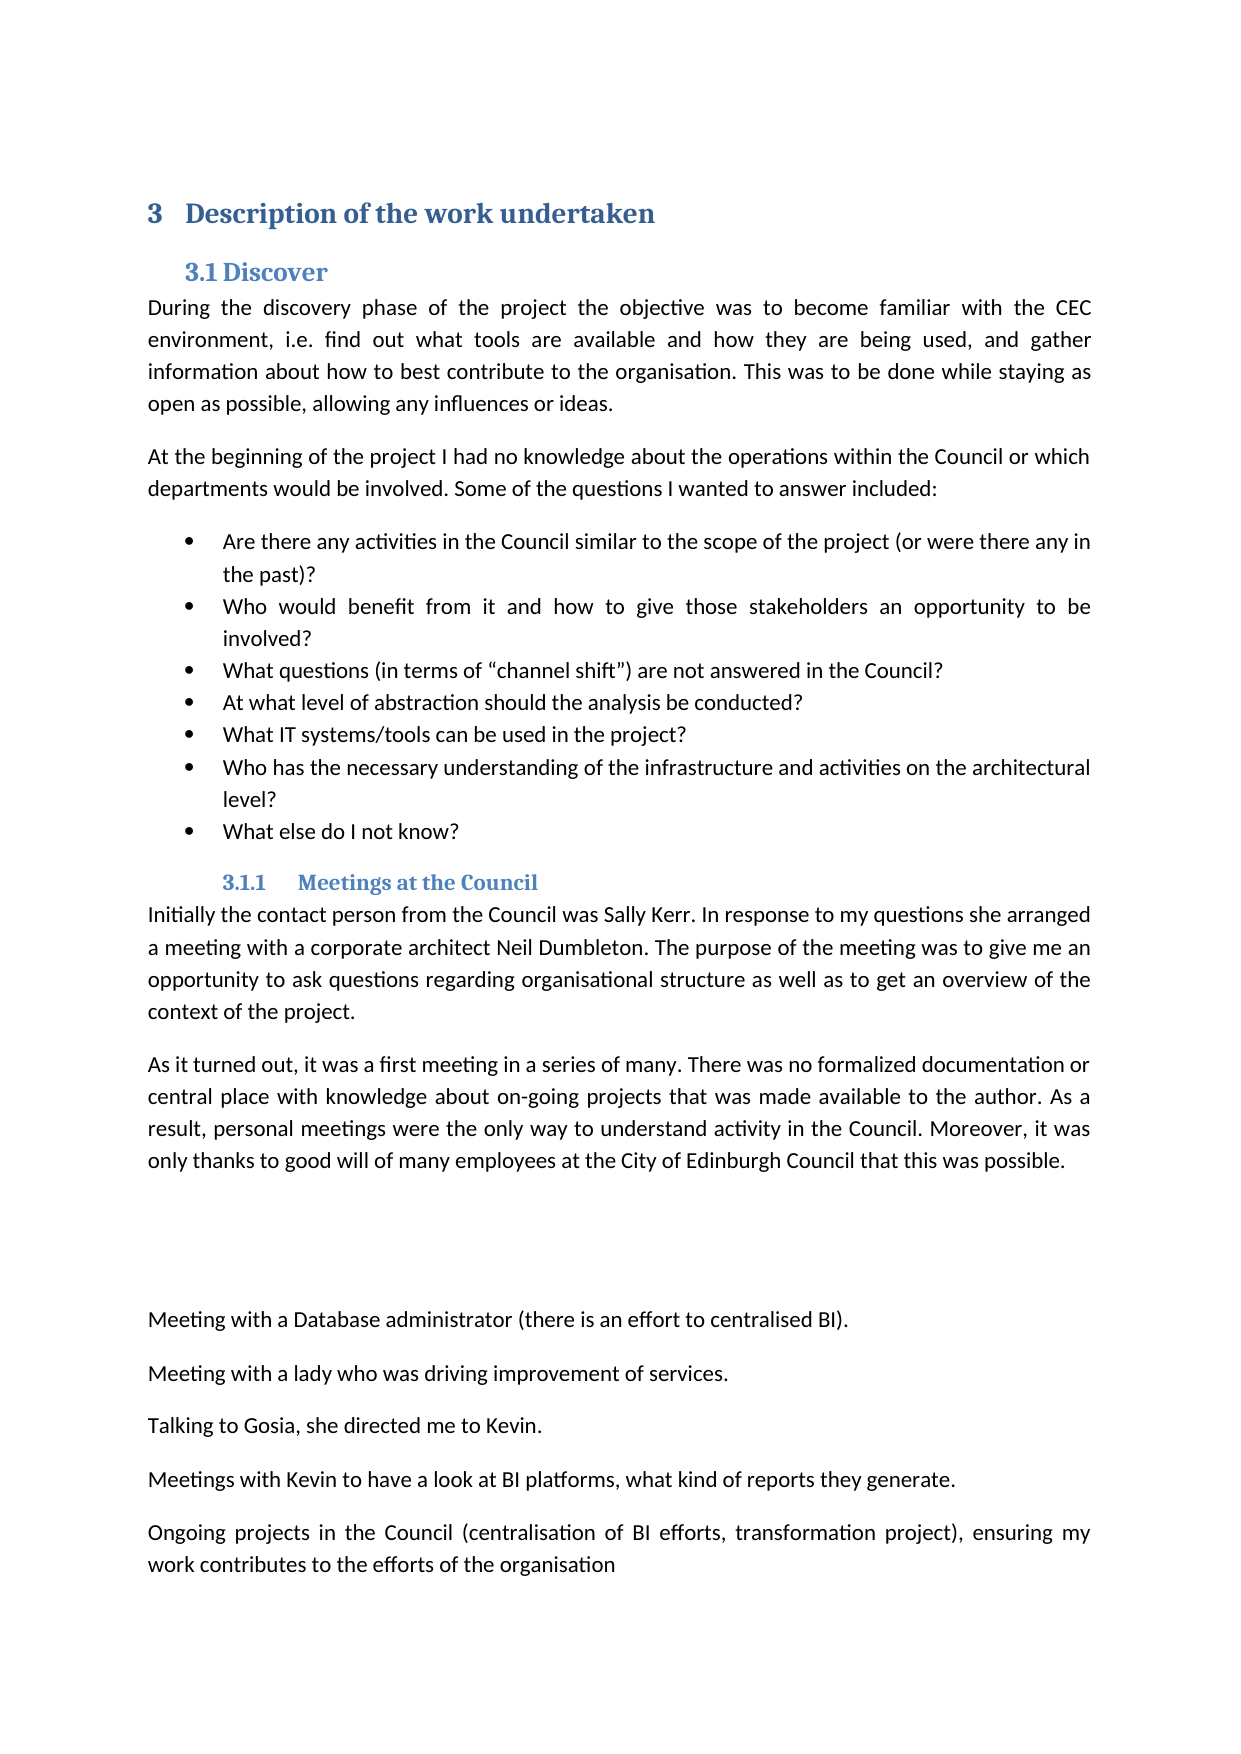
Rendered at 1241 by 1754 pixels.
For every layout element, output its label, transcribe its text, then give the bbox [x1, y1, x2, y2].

text Talking to Gosia, she directed me to Kevin. [148, 1412, 1093, 1440]
text During the discovery phase of the project the objective was to become familiar with the CEC environment, i.e. find out what tools are available and how they are being used, and gather information about how to best contribute to the organisation. This was to be done while staying as open as possible, allowing any influences or ideas. [148, 293, 1093, 417]
list Who has the necessary understanding of the infrastructure and activities on the architectural level? [185, 753, 1093, 813]
subtitle Description of the work undertaken [148, 198, 1093, 231]
text Meetings with Kevin to have a look at BI platforms, what kind of reports they generate. [148, 1465, 1093, 1493]
list Are there any activities in the Council similar to the scope of the project (or were there any in the past)? [185, 527, 1093, 588]
list What questions (in terms of “channel shift”) are not answered in the Council? [185, 656, 1093, 684]
list What else do I not know? [185, 817, 1093, 845]
list At what level of abstraction should the analysis be conducted? [185, 688, 1093, 716]
list Who would benefit from it and how to give those stakeholders an opportunity to be involved? [185, 592, 1093, 652]
text At the beginning of the project I had no knowledge about the operations within the Council or which departments would be involved. Some of the questions I wanted to answer included: [148, 442, 1093, 502]
text Meeting with a Database administrator (there is an effort to centralised BI). [148, 1306, 1093, 1334]
text Ongoing projects in the Council (centralisation of BI efforts, transformation project), ensuring my work contributes to the efforts of the organisation [148, 1518, 1093, 1578]
text Meeting with a lady who was driving improvement of services. [148, 1359, 1093, 1387]
text Initially the contact person from the Council was Sally Kerr. In response to my questions she arranged a meeting with a corporate architect Neil Dumbleton. The purpose of the meeting was to give me an opportunity to ask questions regarding organisational structure as well as to get an overview of the context of the project. [148, 900, 1093, 1025]
list What IT systems/tools can be used in the project? [185, 721, 1093, 749]
subtitle Meetings at the Council [223, 870, 1093, 897]
text As it turned out, it was a first meeting in a series of many. There was no formalized documentation or central place with knowledge about on-going projects that was made available to the author. As a result, personal meetings were the only way to understand activity in the Council. Moreover, it was only thanks to good will of many employees at the City of Edinburgh Council that this was possible. [148, 1050, 1093, 1174]
subtitle Discover [185, 257, 1093, 288]
